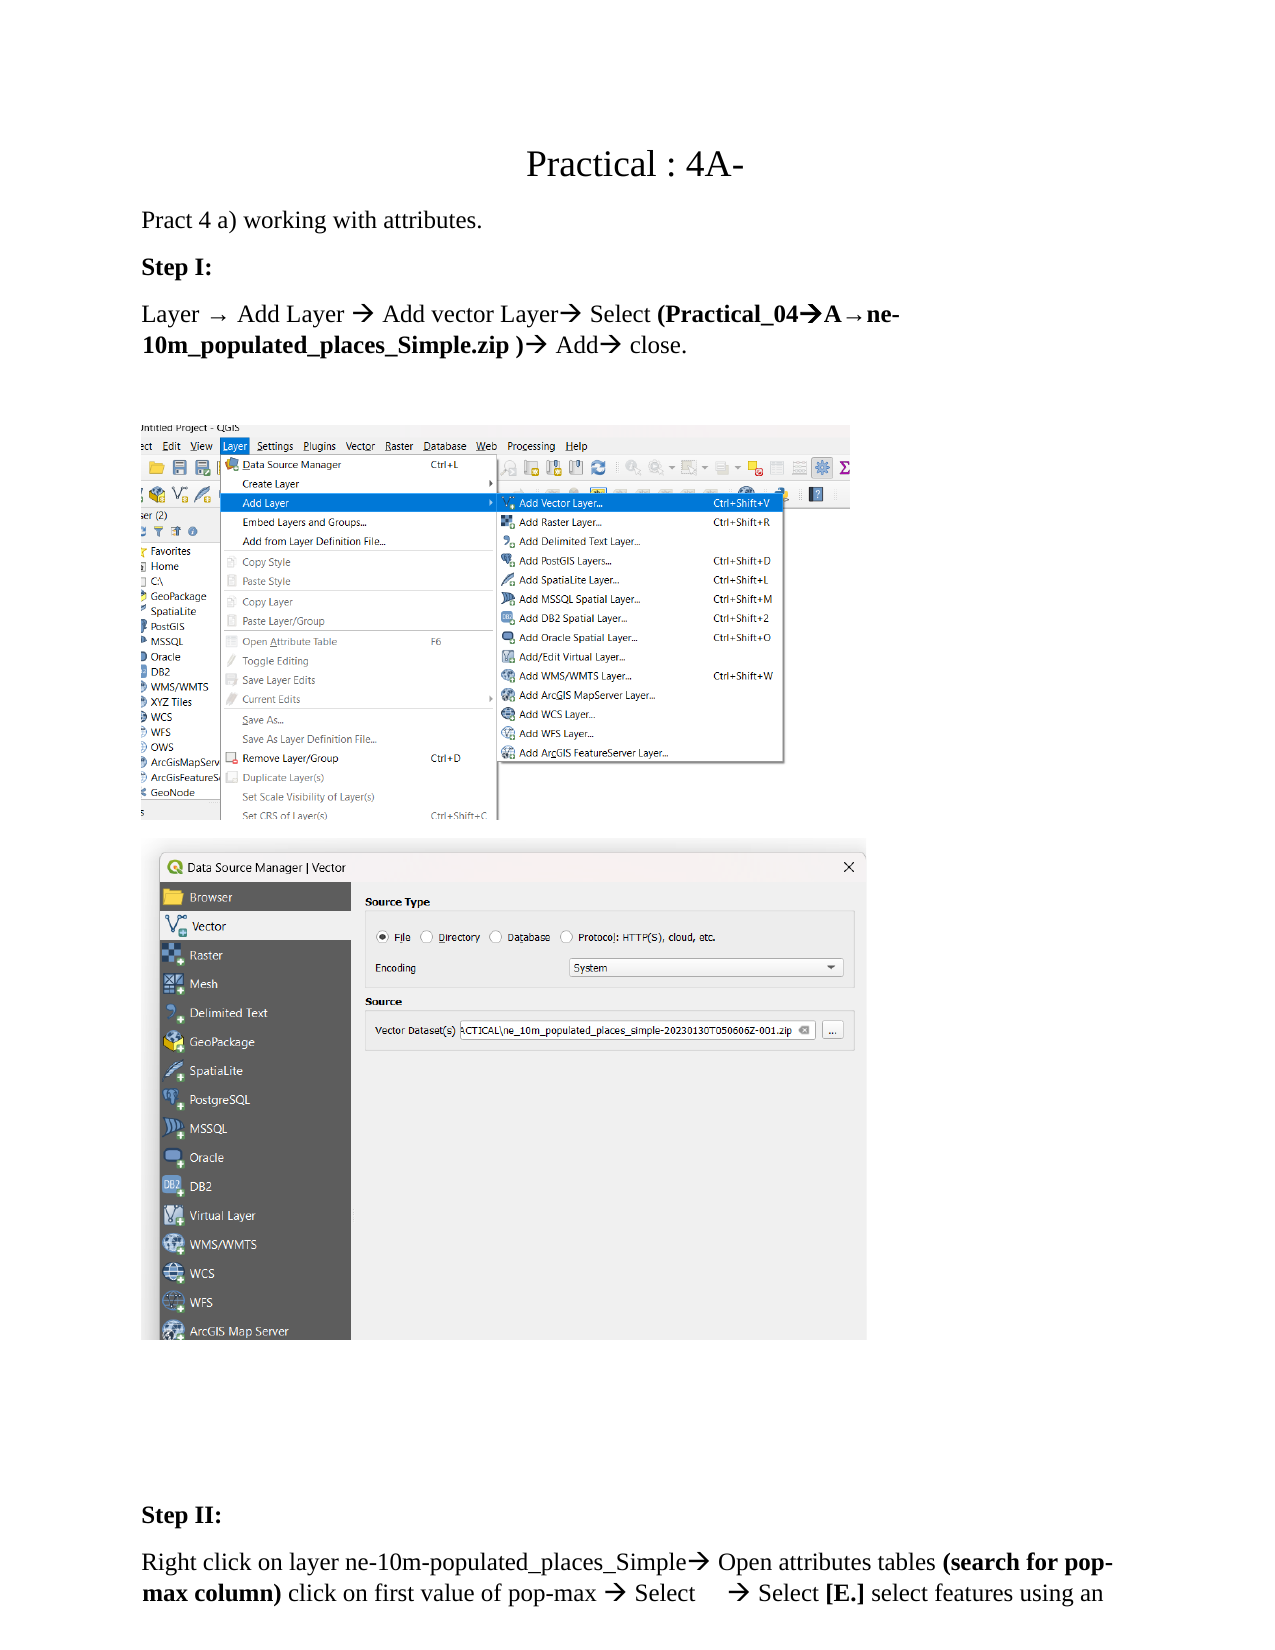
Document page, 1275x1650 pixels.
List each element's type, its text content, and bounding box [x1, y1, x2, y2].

text Practical : 4A- [141, 142, 1129, 185]
text Layer → Add Layer Add vector Layer Select (Practical_04A→ne-10m_populated_places_Simple.zip ) Add close. [141, 299, 1129, 359]
picture [141, 425, 850, 820]
text Step I: [141, 252, 1129, 281]
text Pract 4 a) working with attributes. [141, 205, 1129, 233]
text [141, 1547, 1129, 1607]
picture [141, 838, 867, 1340]
text Step II: [141, 1500, 1129, 1528]
